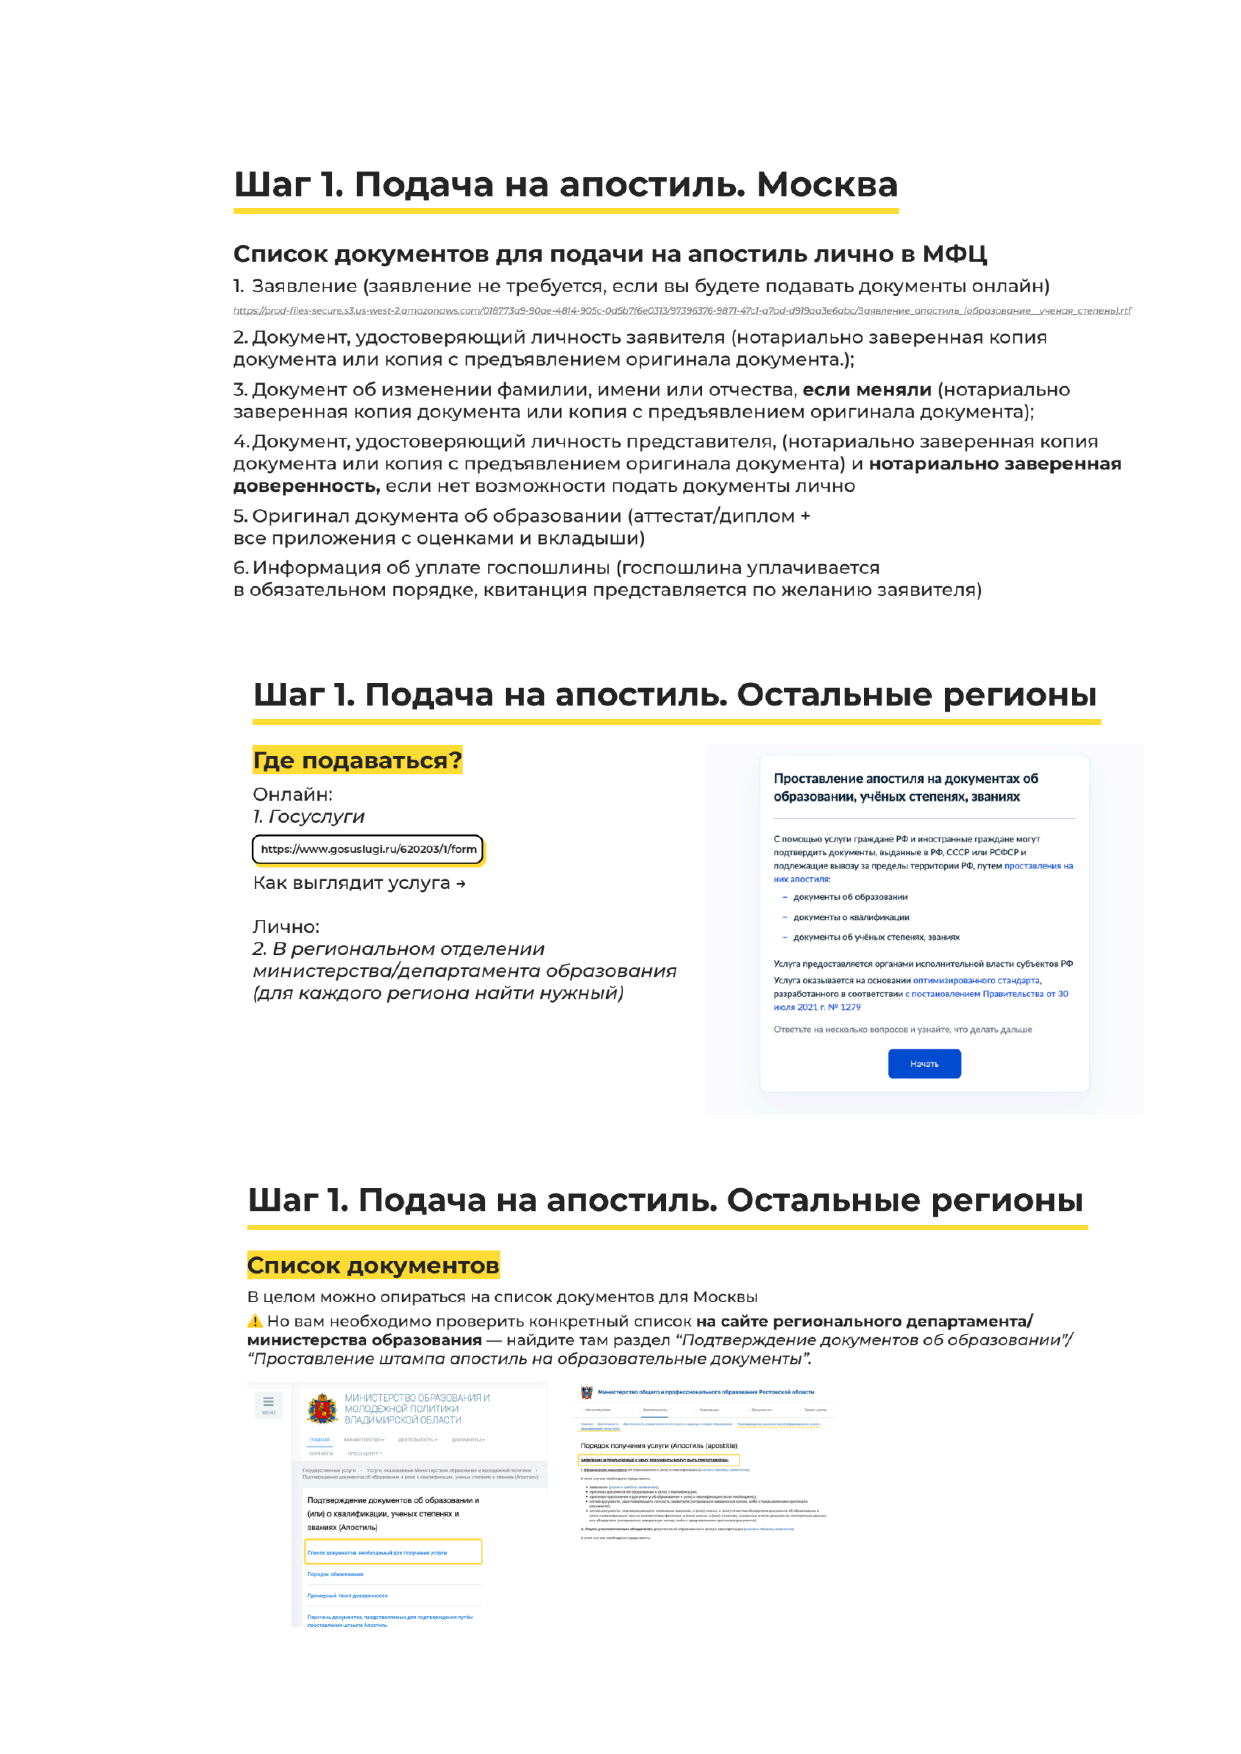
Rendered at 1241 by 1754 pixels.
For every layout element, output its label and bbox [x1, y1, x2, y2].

picture [177, 635, 1152, 1123]
picture [177, 118, 1152, 617]
picture [177, 1141, 1152, 1630]
